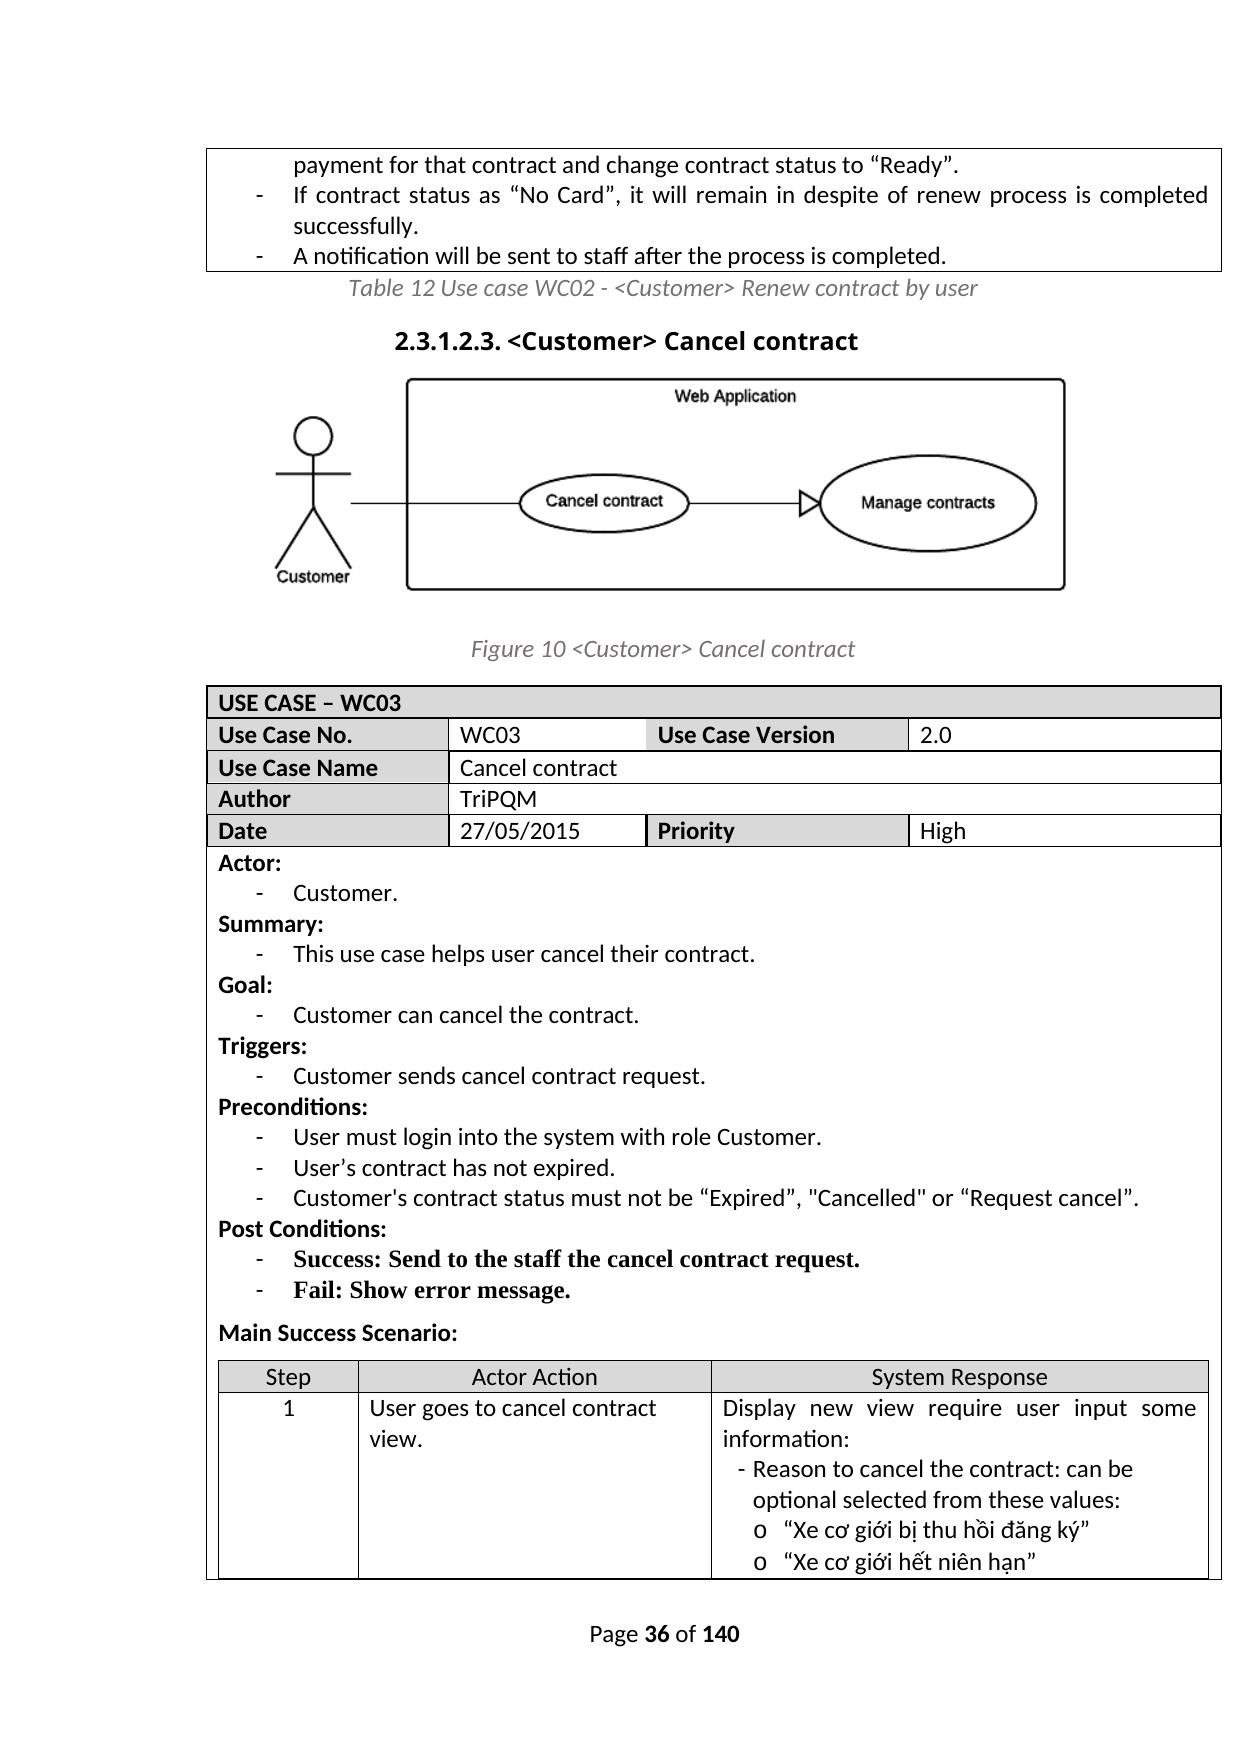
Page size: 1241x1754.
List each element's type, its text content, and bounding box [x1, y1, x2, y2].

text Figure 10 <Customer> Cancel contract [207, 633, 1122, 664]
table_cell Use Case Name [208, 751, 448, 782]
table_cell 27/05/2015 [450, 815, 645, 846]
table_cell TriPQM [449, 784, 1221, 814]
table_cell Author [207, 784, 448, 814]
table_cell Use Case Version [646, 719, 908, 750]
subtitle <Customer> Cancel contract [394, 323, 1122, 357]
table_cell Date [208, 815, 448, 846]
table_cell 2.0 [909, 719, 1221, 750]
table_cell WC03 [449, 719, 646, 750]
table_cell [207, 149, 1221, 271]
table_header USE CASE – WC03 [208, 687, 1220, 717]
text Table 12 Use case WC02 - <Customer> Renew contract by user [207, 272, 1122, 302]
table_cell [207, 847, 1221, 1579]
table_cell High [910, 815, 1220, 846]
table_cell Cancel contract [450, 752, 1220, 782]
picture [237, 359, 1092, 615]
table_cell Priority [648, 815, 908, 846]
table_cell Use Case No. [207, 719, 448, 750]
